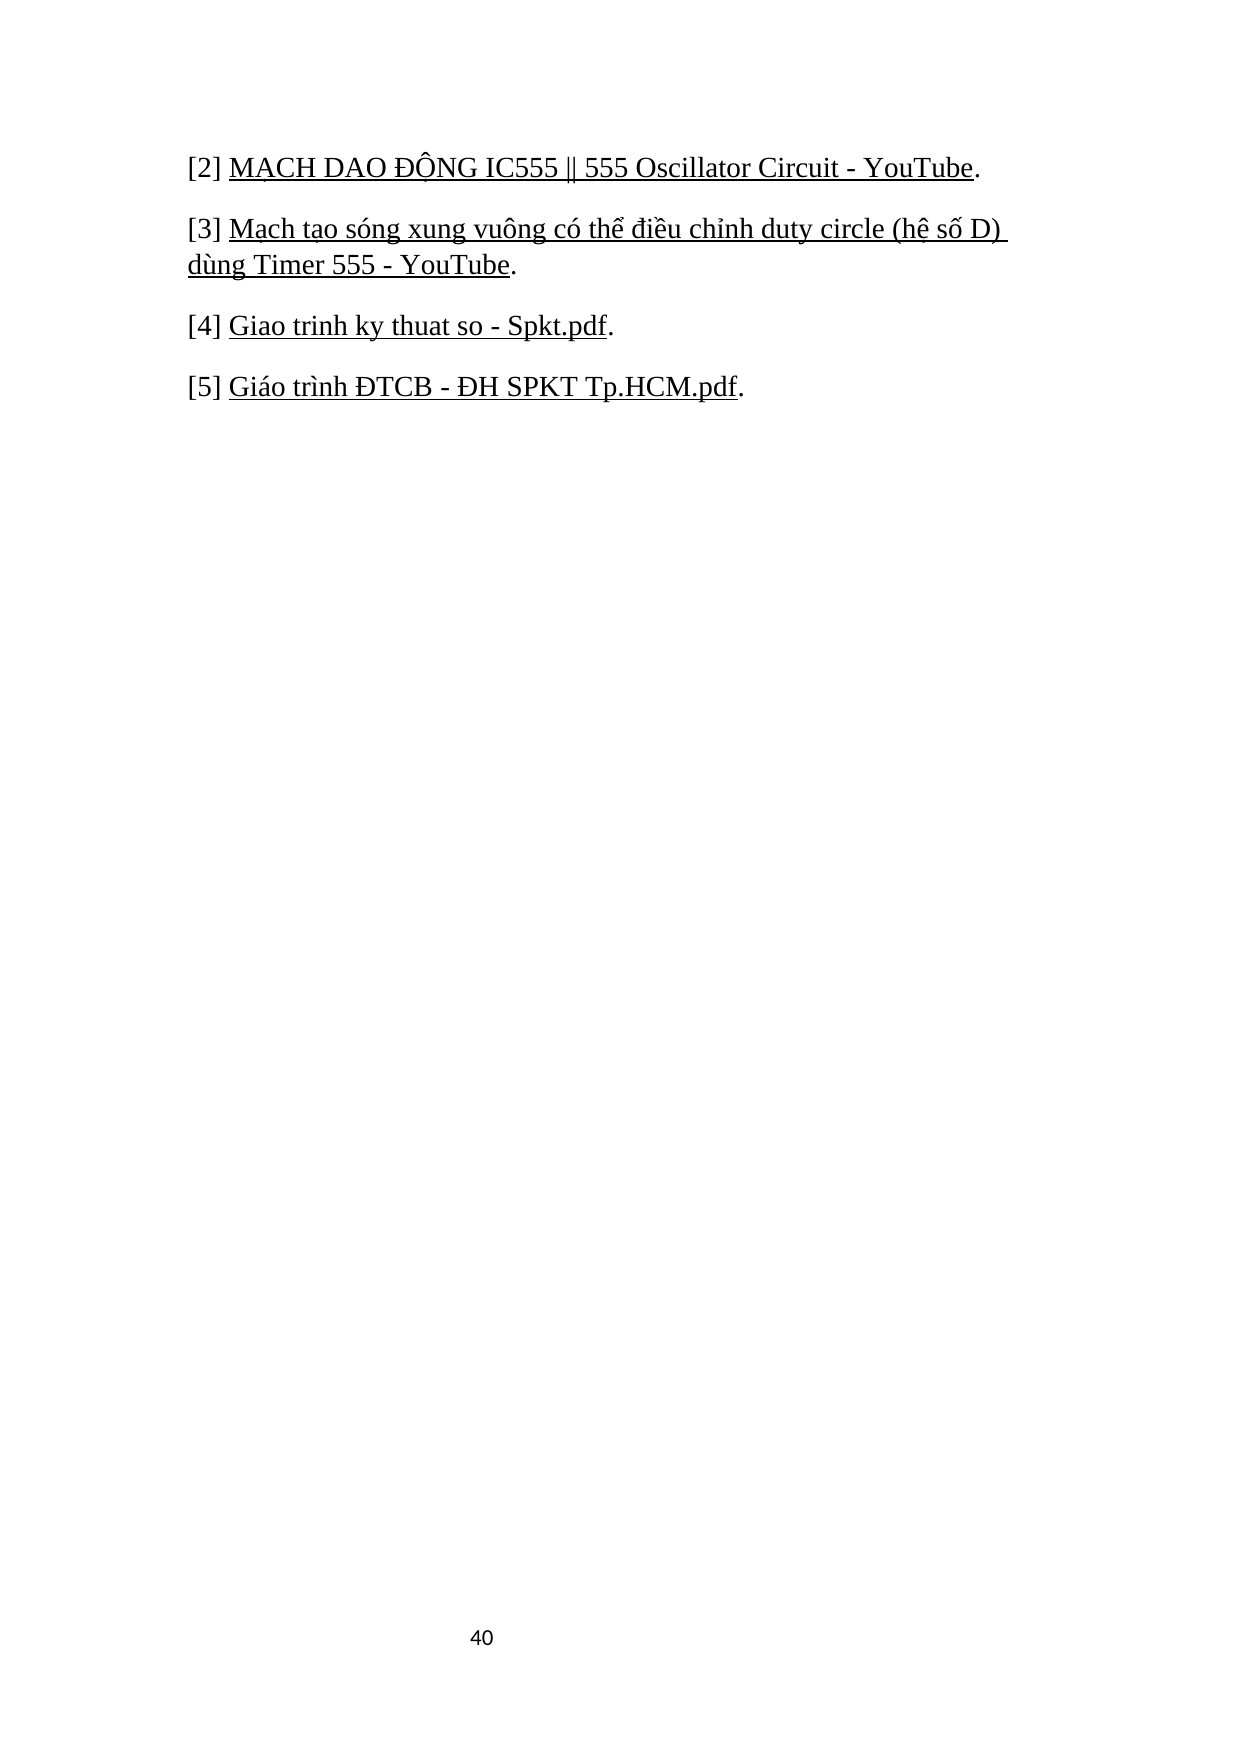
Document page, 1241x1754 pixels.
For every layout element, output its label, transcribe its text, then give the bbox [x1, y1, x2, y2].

list [3] Mạch tạo sóng xung vuông có thể điều chỉnh duty circle (hệ số D) dùng Timer 555 - YouTube. [187, 211, 1053, 281]
list [2] MẠCH DAO ĐỘNG IC555 || 555 Oscillator Circuit - YouTube. [187, 150, 1053, 183]
list [5] Giáo trình ĐTCB - ĐH SPKT Tp.HCM.pdf. [187, 369, 1053, 403]
list [4] Giao trinh ky thuat so - Spkt.pdf. [187, 308, 1053, 342]
